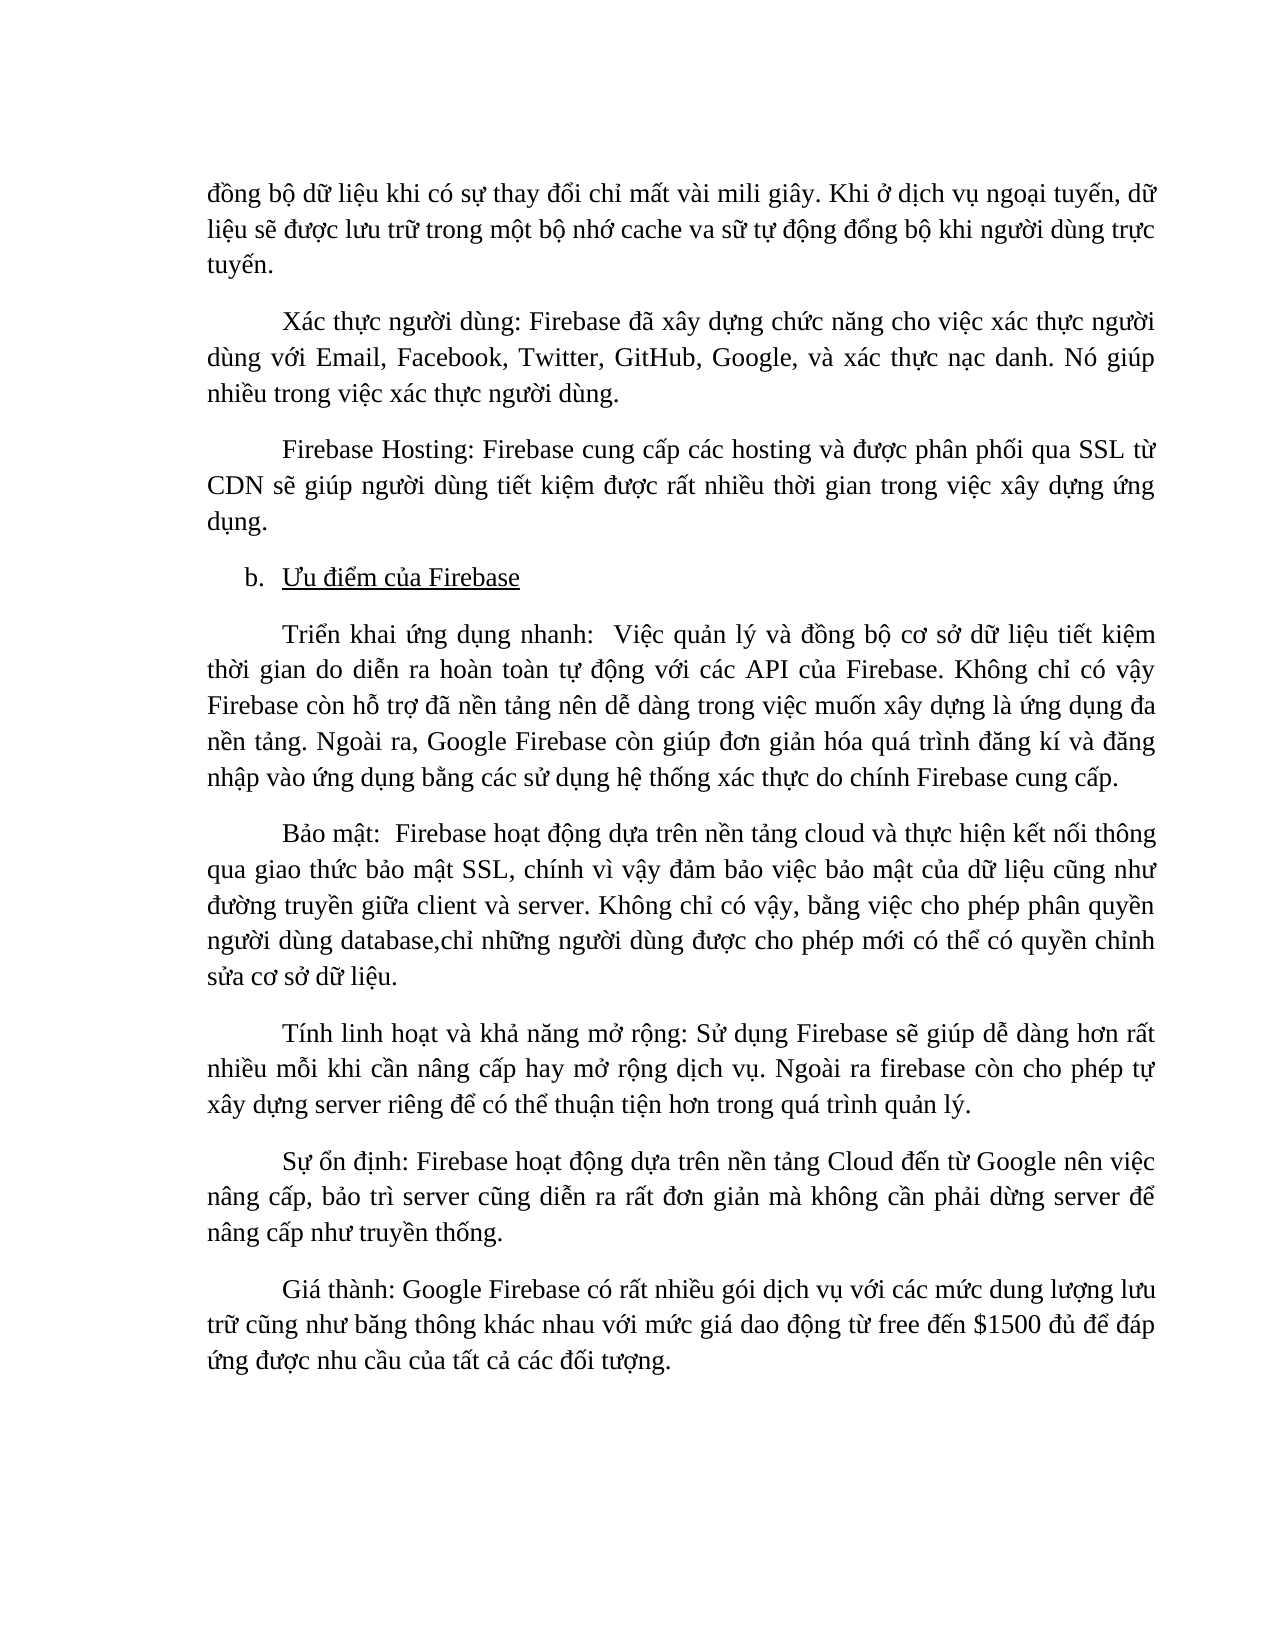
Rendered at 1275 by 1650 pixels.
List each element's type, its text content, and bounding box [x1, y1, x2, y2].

text Tính linh hoạt và khả năng mở rộng: Sử dụng Firebase sẽ giúp dễ dàng hơn rất nhiều mỗi khi cần nâng cấp hay mở rộng dịch vụ. Ngoài ra firebase còn cho phép tự xây dựng server riêng để có thể thuận tiện hơn trong quá trình quản lý. [207, 1017, 1157, 1119]
text Sự ổn định: Firebase hoạt động dựa trên nền tảng Cloud đến từ Google nên việc nâng cấp, bảo trì server cũng diễn ra rất đơn giản mà không cần phải dừng server để nâng cấp như truyền thống. [207, 1145, 1157, 1247]
text Giá thành: Google Firebase có rất nhiều gói dịch vụ với các mức dung lượng lưu trữ cũng như băng thông khác nhau với mức giá dao động từ free đến $1500 đủ để đáp ứng được nhu cầu của tất cả các đối tượng. [207, 1273, 1157, 1375]
text Xác thực người dùng: Firebase đã xây dựng chức năng cho việc xác thực người dùng với Email, Facebook, Twitter, GitHub, Google, và xác thực nạc danh. Nó giúp nhiều trong việc xác thực người dùng. [207, 372, 1157, 408]
text Firebase Hosting: Firebase cung cấp các hosting và được phân phối qua SSL từ CDN sẽ giúp người dùng tiết kiệm được rất nhiều thời gian trong việc xây dựng ứng dụng. [207, 500, 1157, 536]
text Bảo mật: Firebase hoạt động dựa trên nền tảng cloud và thực hiện kết nối thông qua giao thức bảo mật SSL, chính vì vậy đảm bảo việc bảo mật của dữ liệu cũng như đường truyền giữa client và server. Không chỉ có vậy, bằng việc cho phép phân quyền người dùng database,chỉ những người dùng được cho phép mới có thể có quyền chỉnh sửa cơ sở dữ liệu. [207, 817, 1157, 991]
text Triển khai ứng dụng nhanh: Việc quản lý và đồng bộ cơ sở dữ liệu tiết kiệm thời gian do diễn ra hoàn toàn tự động với các API của Firebase. Không chỉ có vậy Firebase còn hỗ trợ đã nền tảng nên dễ dàng trong việc muốn xây dựng là ứng dụng đa nền tảng. Ngoài ra, Google Firebase còn giúp đơn giản hóa quá trình đăng kí và đăng nhập vào ứng dụng bằng các sử dụng hệ thống xác thực do chính Firebase cung cấp. [207, 618, 1157, 792]
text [207, 177, 1157, 280]
list Ưu điểm của Firebase [244, 561, 1157, 592]
